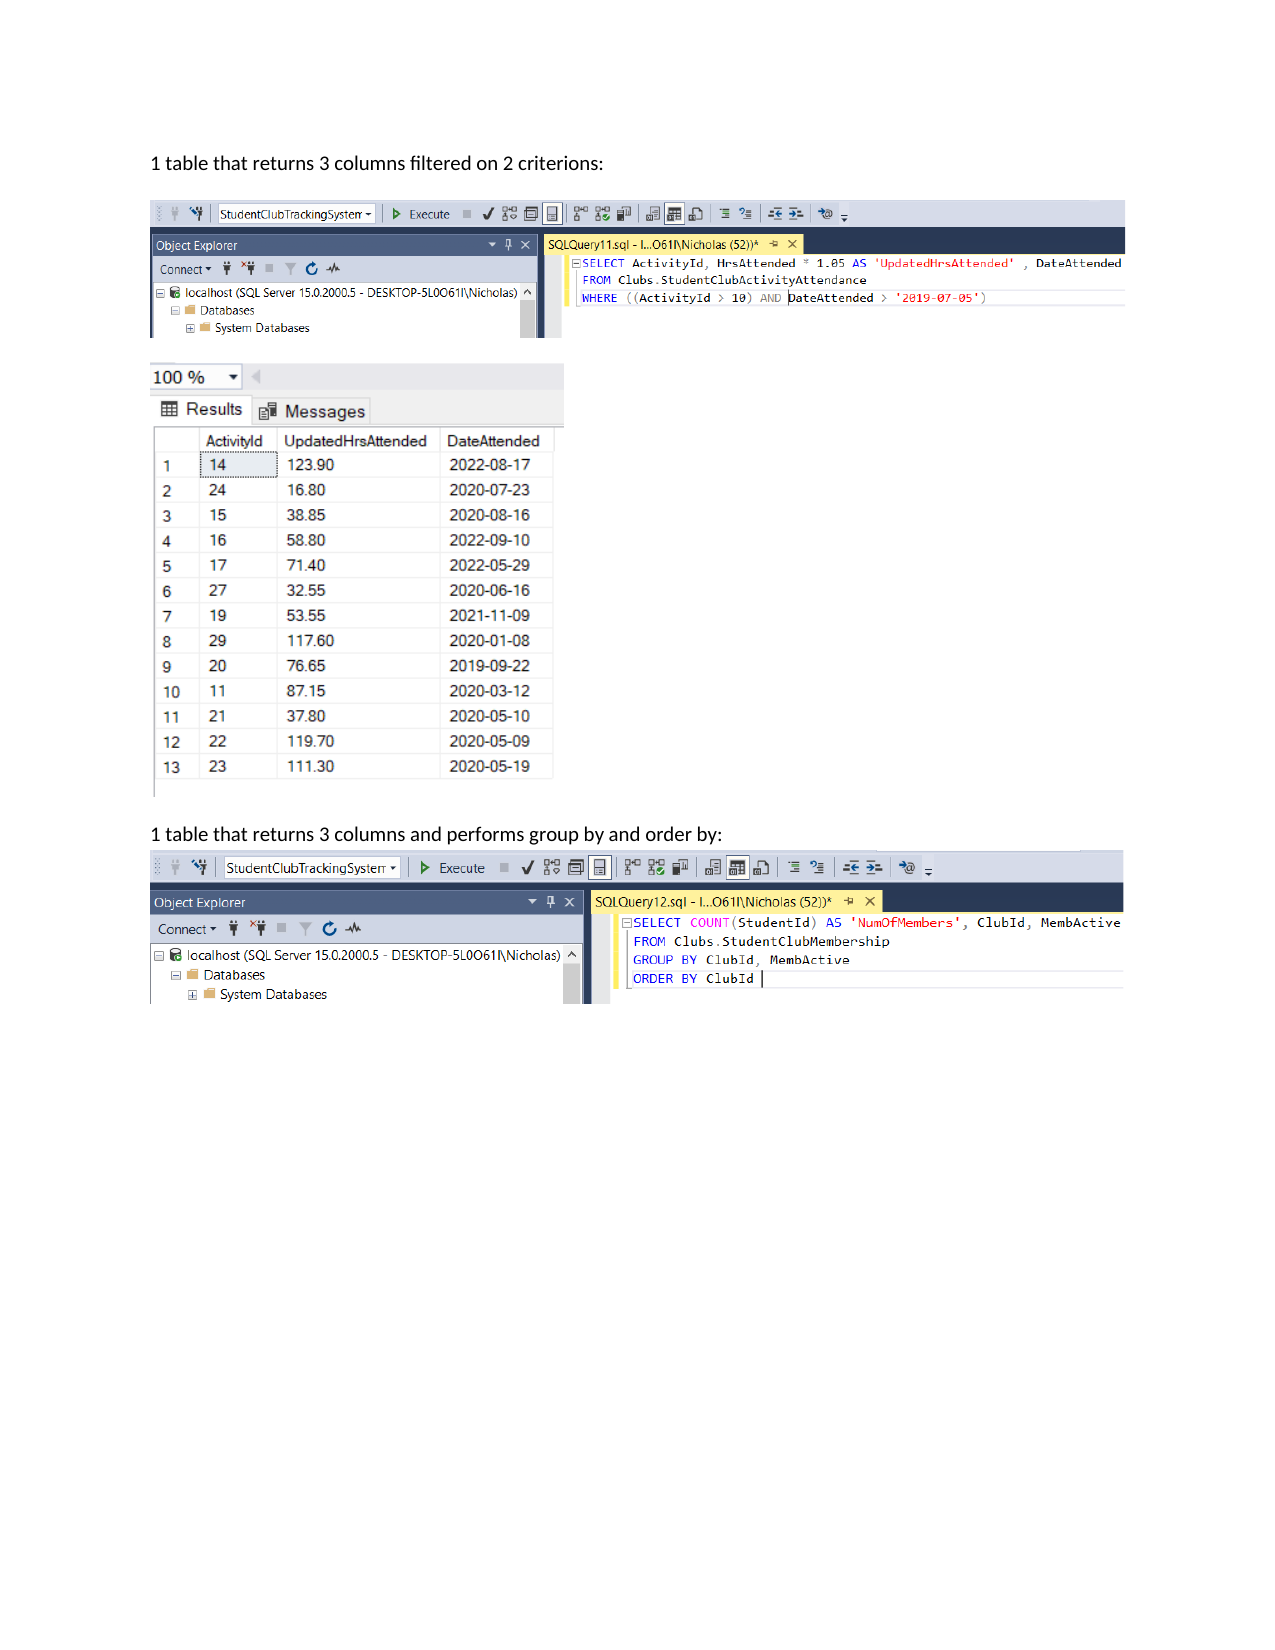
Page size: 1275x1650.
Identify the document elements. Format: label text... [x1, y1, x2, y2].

picture [150, 200, 1125, 338]
picture [150, 362, 564, 797]
picture [150, 850, 1124, 1004]
text 1 table that returns 3 columns filtered on 2 criterions: [150, 150, 1125, 175]
